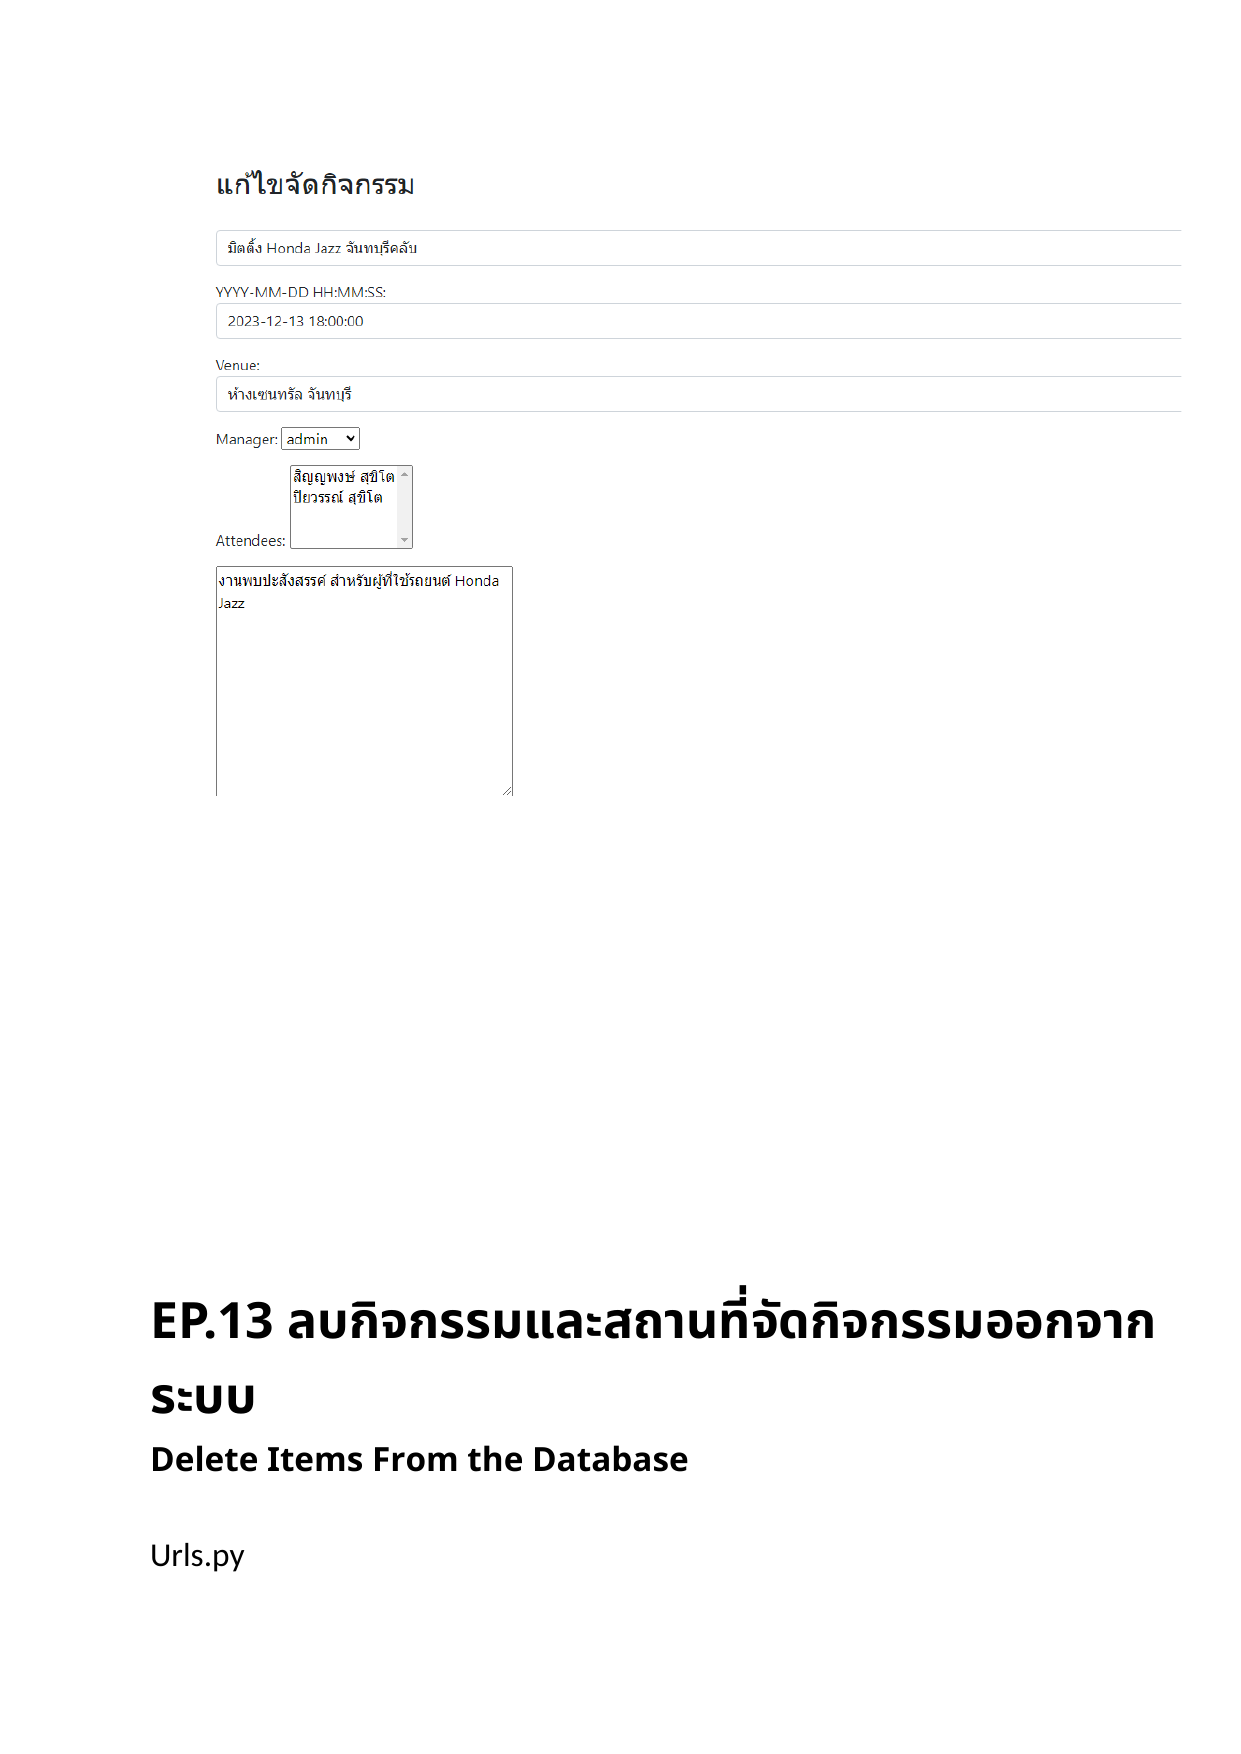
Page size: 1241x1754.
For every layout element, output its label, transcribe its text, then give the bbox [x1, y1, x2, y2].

text Delete Items From the Database [150, 1436, 1181, 1481]
text Urls.py [150, 1534, 1181, 1575]
picture [150, 150, 1182, 797]
subtitle EP.13 ลบกิจกรรมและสถานที่จัดกิจกรรมออกจากระบบ [150, 1284, 1181, 1436]
